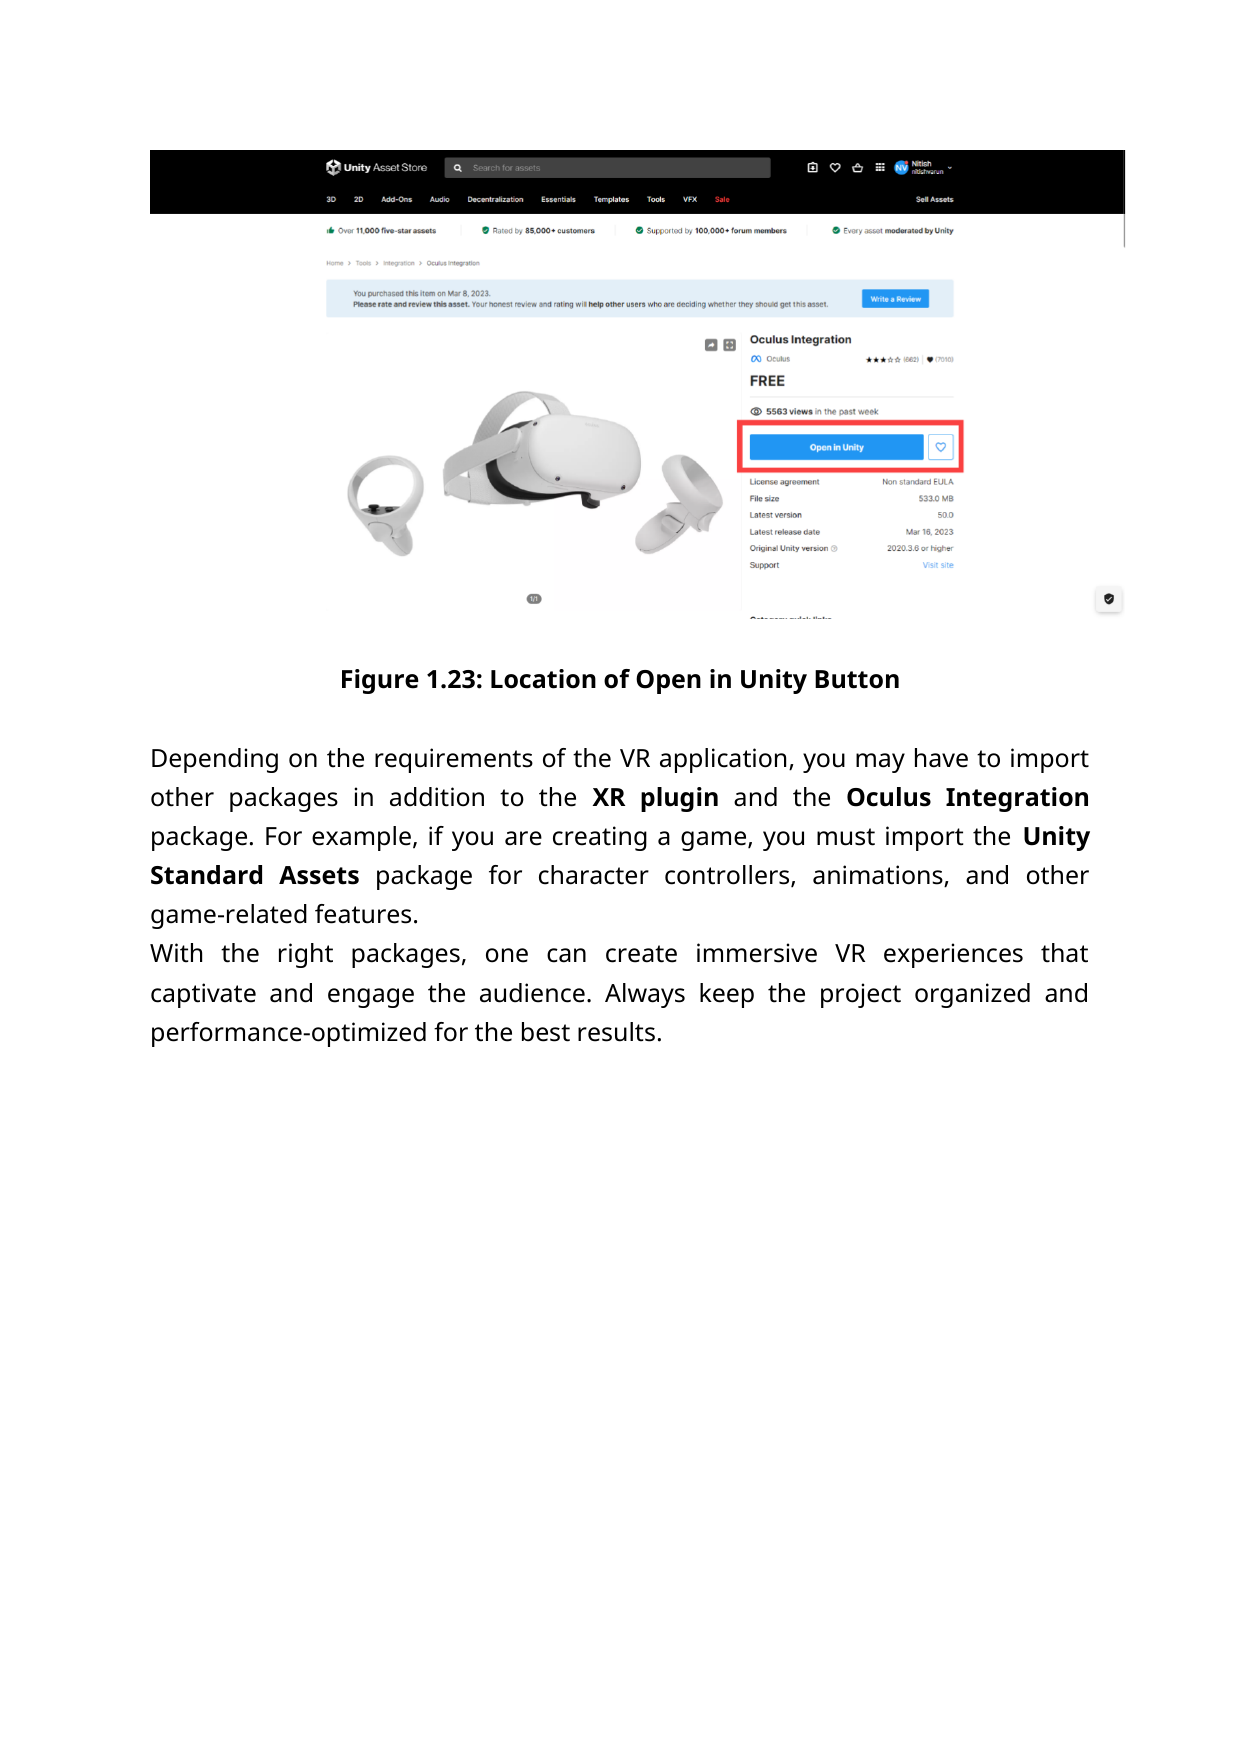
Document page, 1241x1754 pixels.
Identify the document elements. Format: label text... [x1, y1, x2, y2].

text With the right packages, one can create immersive VR experiences that captivate and engage the audience. Always keep the project organized and performance-optimized for the best results. [150, 936, 1090, 1048]
picture [150, 150, 1125, 619]
text Depending on the requirements of the VR application, you may have to import other packages in addition to the XR plugin and the Oculus Integration package. For example, if you are creating a game, you must import the Unity Standard Assets package for character controllers, animations, and other game-related features. [150, 740, 1090, 931]
text Figure 1.23: Location of Open in Unity Button [150, 662, 1090, 696]
